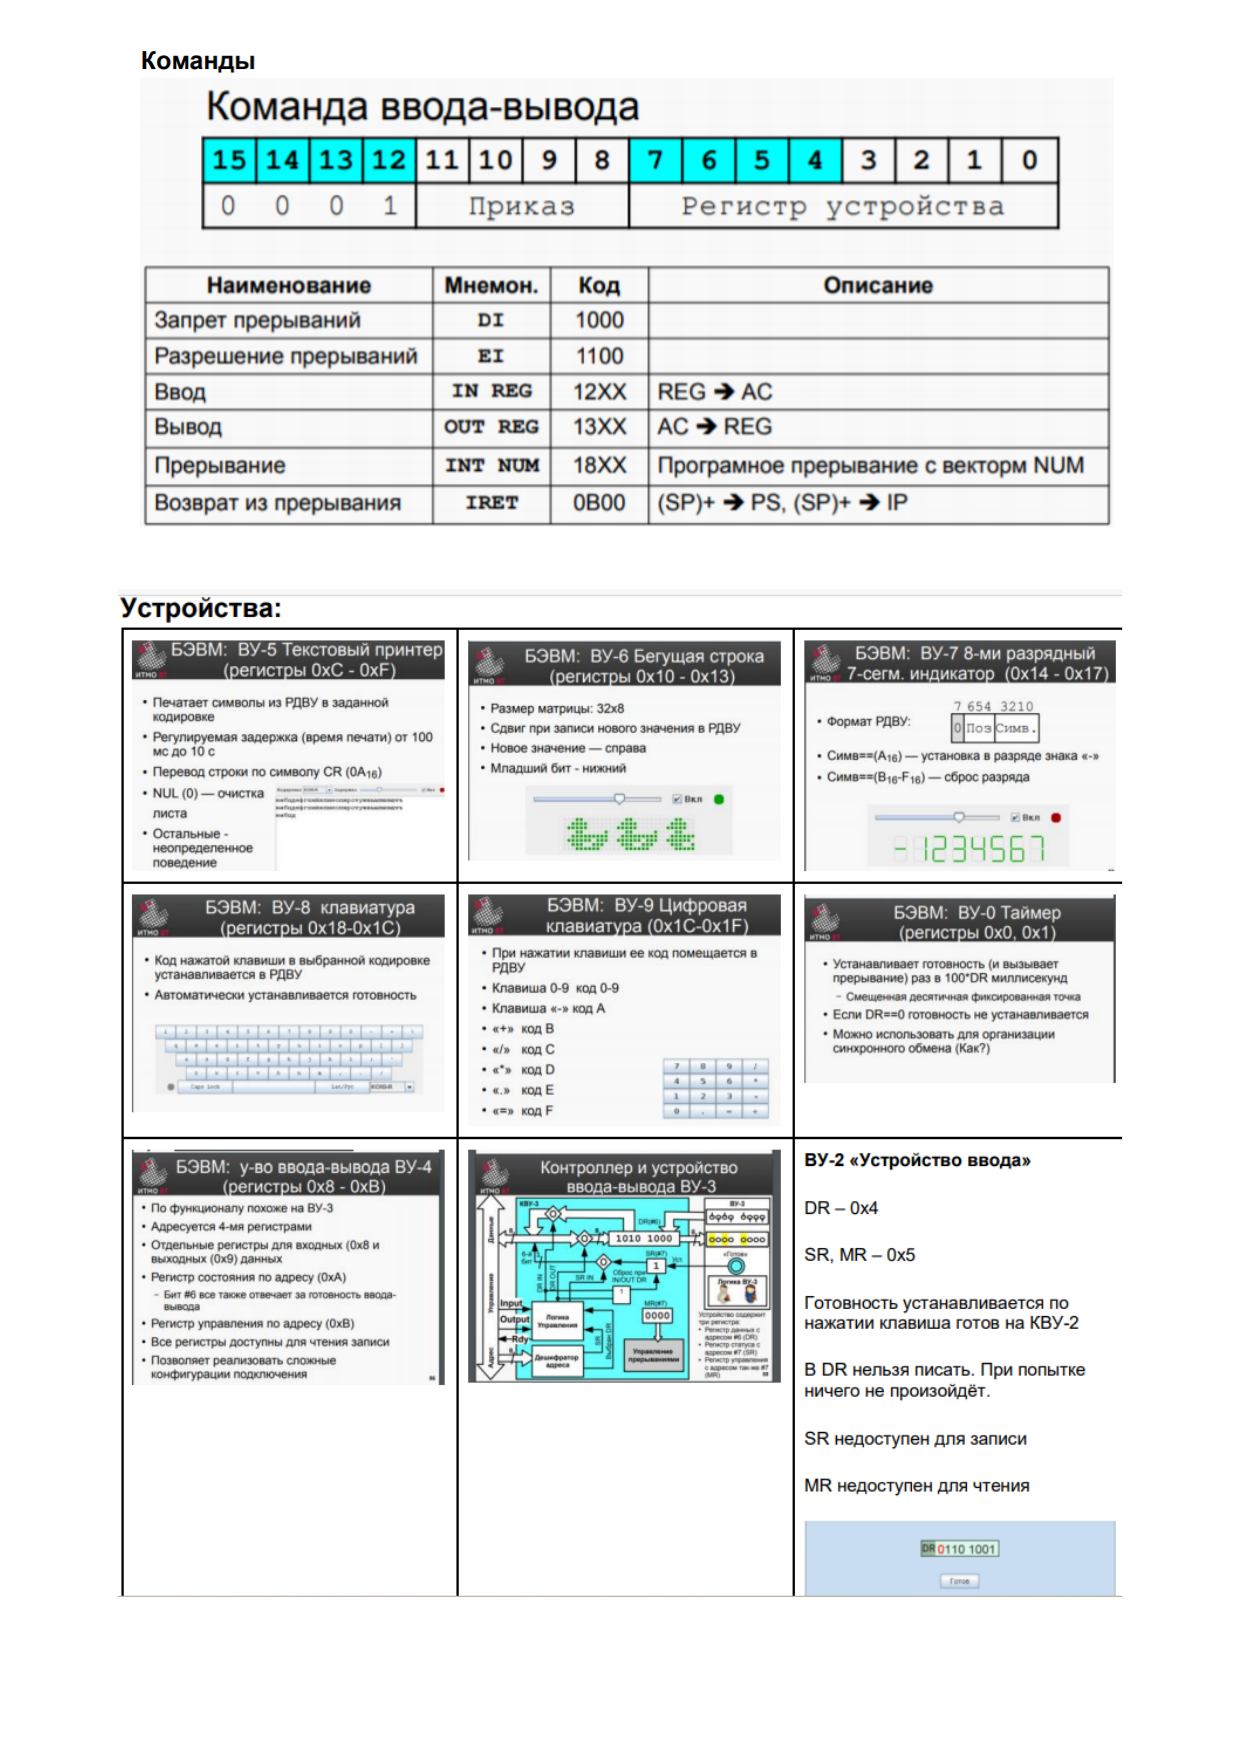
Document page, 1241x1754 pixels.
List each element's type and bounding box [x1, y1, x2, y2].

picture [118, 39, 1123, 532]
picture [118, 589, 1123, 1597]
